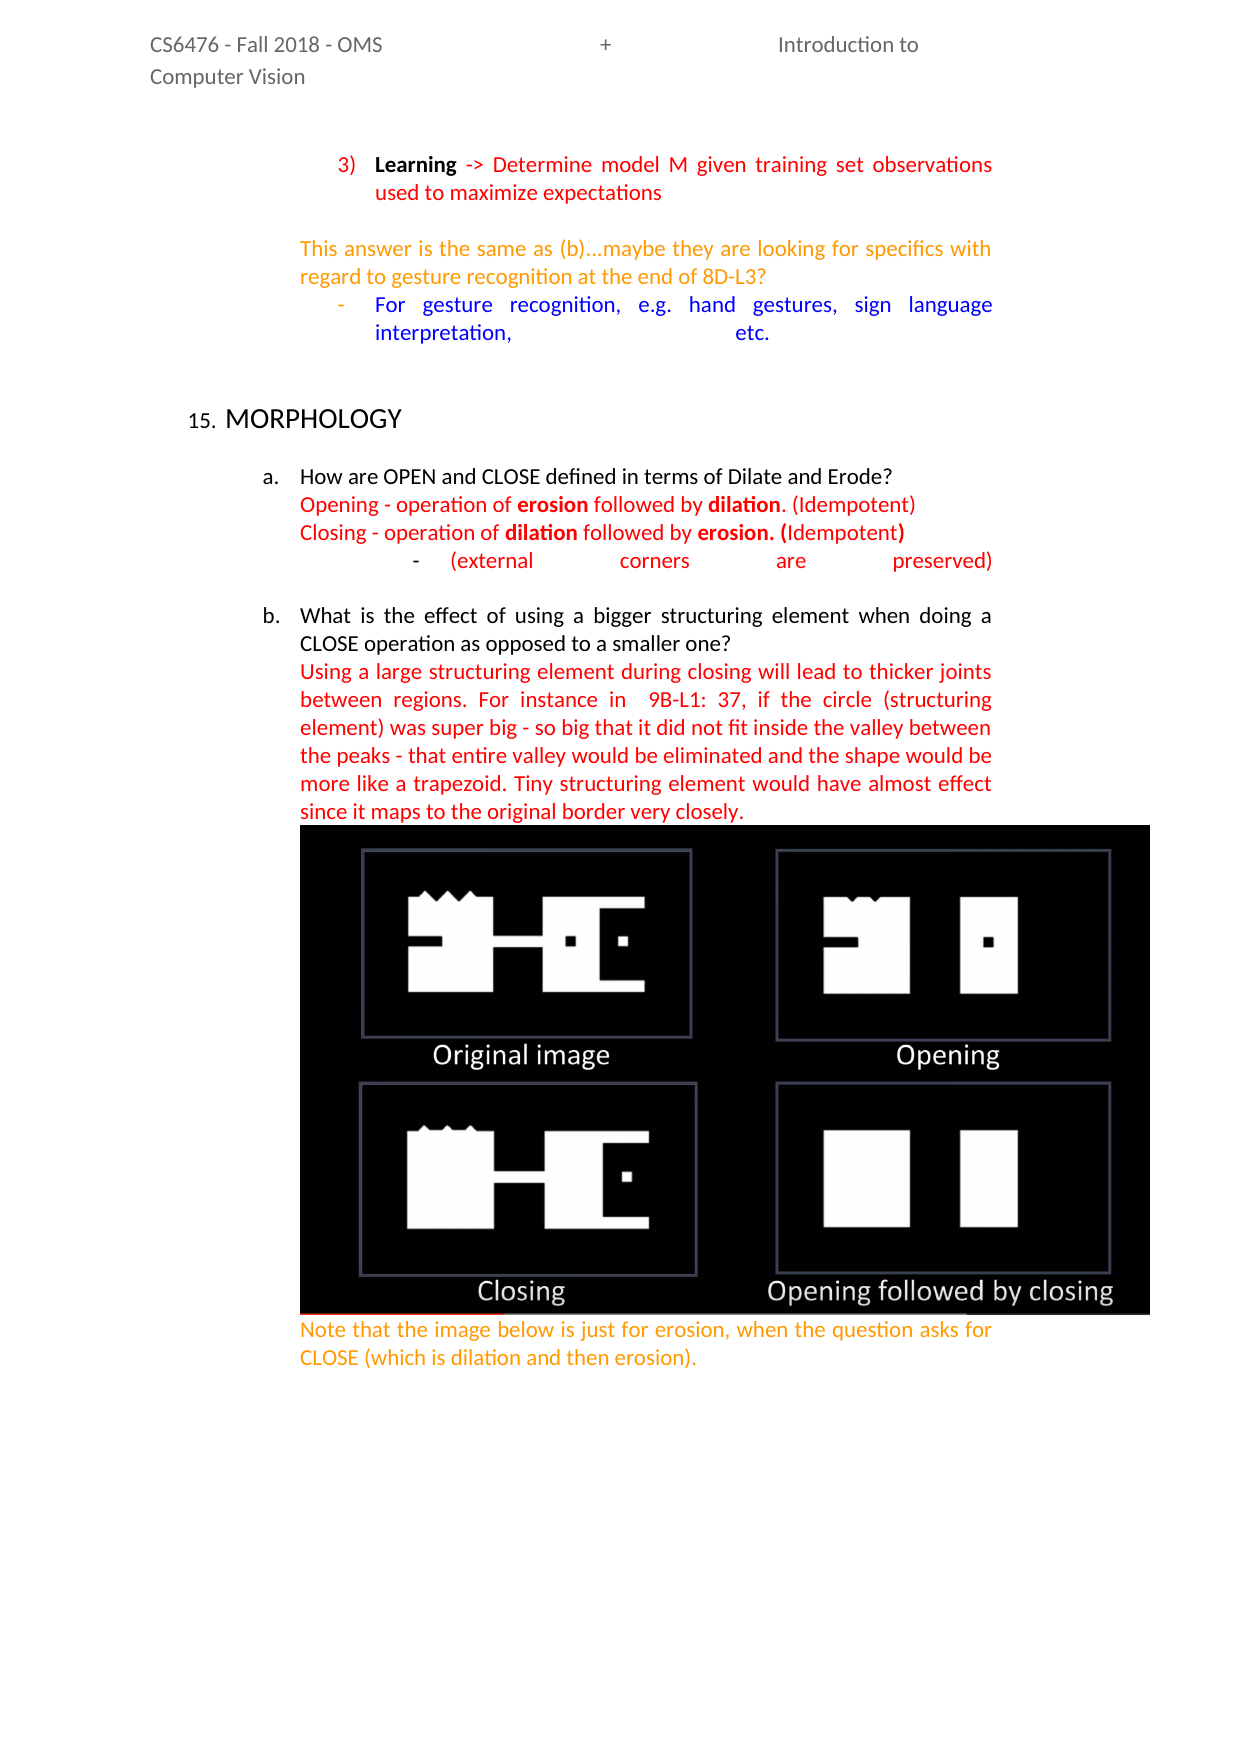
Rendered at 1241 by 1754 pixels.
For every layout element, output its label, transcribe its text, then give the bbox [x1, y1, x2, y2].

text This answer is the same as (b)...maybe they are looking for specifics with regard to gesture recognition at the end of 8D-L3? [300, 234, 993, 290]
list How are OPEN and CLOSE defined in terms of Dilate and Erode? [262, 462, 993, 491]
text Note that the image below is just for erosion, when the question asks for CLOSE (which is dilation and then erosion). [300, 1315, 993, 1371]
picture [300, 825, 1150, 1315]
text Using a large structuring element during closing will lead to thicker joints between regions. For instance in 9B-L1: 37, if the circle (structuring element) was super big - so big that it did not fit inside the valley between the peaks - that entire valley would be eliminated and the shape would be more like a trapezoid. Tiny structuring element would have almost effect since it maps to the original border very closely. [300, 657, 993, 825]
text Opening - operation of erosion followed by dilation. (Idempotent) [150, 491, 993, 518]
list (external corners are preserved) [412, 547, 993, 601]
list What is the effect of using a bigger structuring element when doing a CLOSE operation as opposed to a smaller one? [262, 601, 993, 657]
list MORPHOLOGY [187, 401, 993, 462]
list Learning -> Determine model M given training set observations used to maximize expectations [337, 150, 993, 206]
list For gesture recognition, e.g. hand gestures, sign language interpretation, etc. [337, 290, 993, 401]
text Closing - operation of dilation followed by erosion. (Idempotent) [150, 518, 993, 547]
